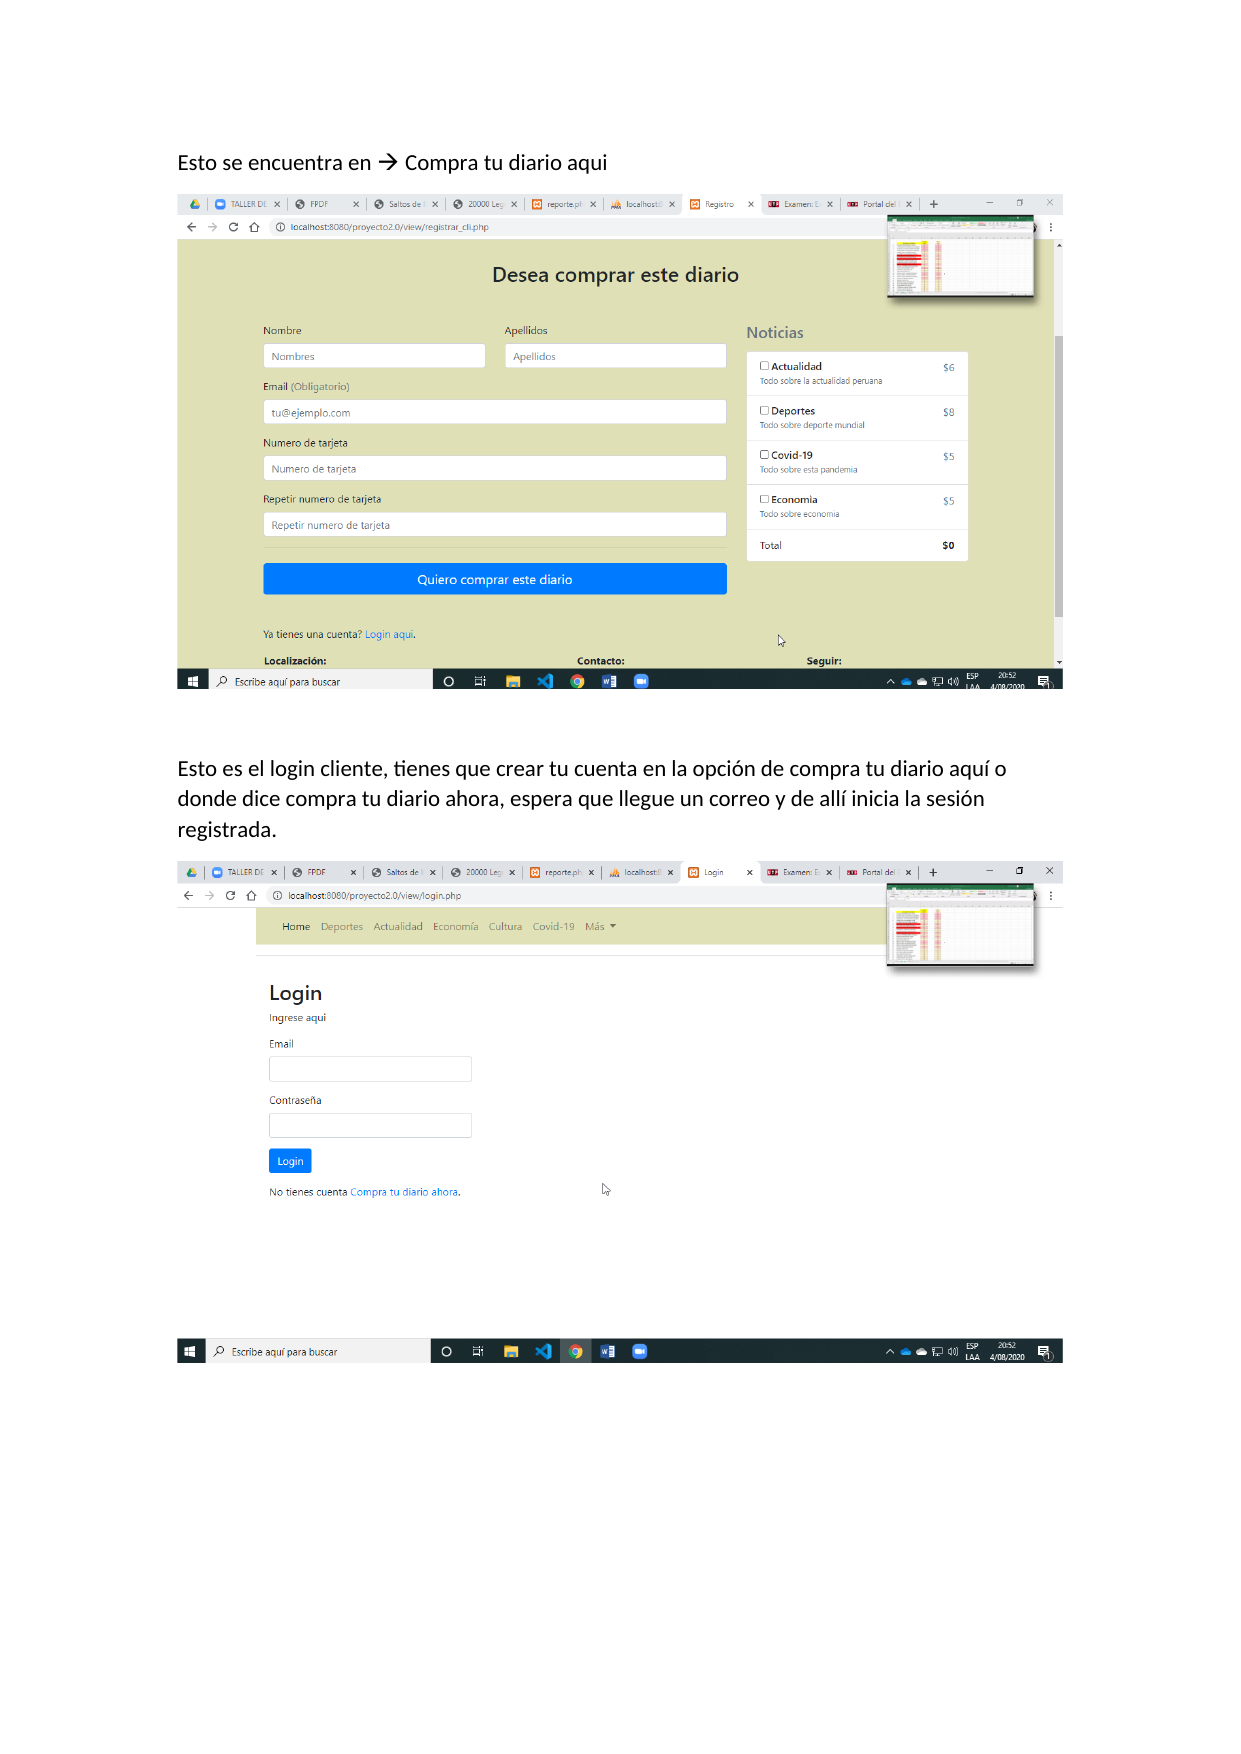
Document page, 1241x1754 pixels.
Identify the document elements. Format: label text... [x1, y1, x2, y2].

picture [177, 861, 1063, 1363]
picture [177, 194, 1063, 689]
text Esto se encuentra en Compra tu diario aqui [177, 148, 1063, 176]
text Esto es el login cliente, tienes que crear tu cuenta en la opción de compra tu diario aquí o donde dice compra tu diario ahora, espera que llegue un correo y de allí inicia la sesión registrada. [177, 754, 1063, 843]
